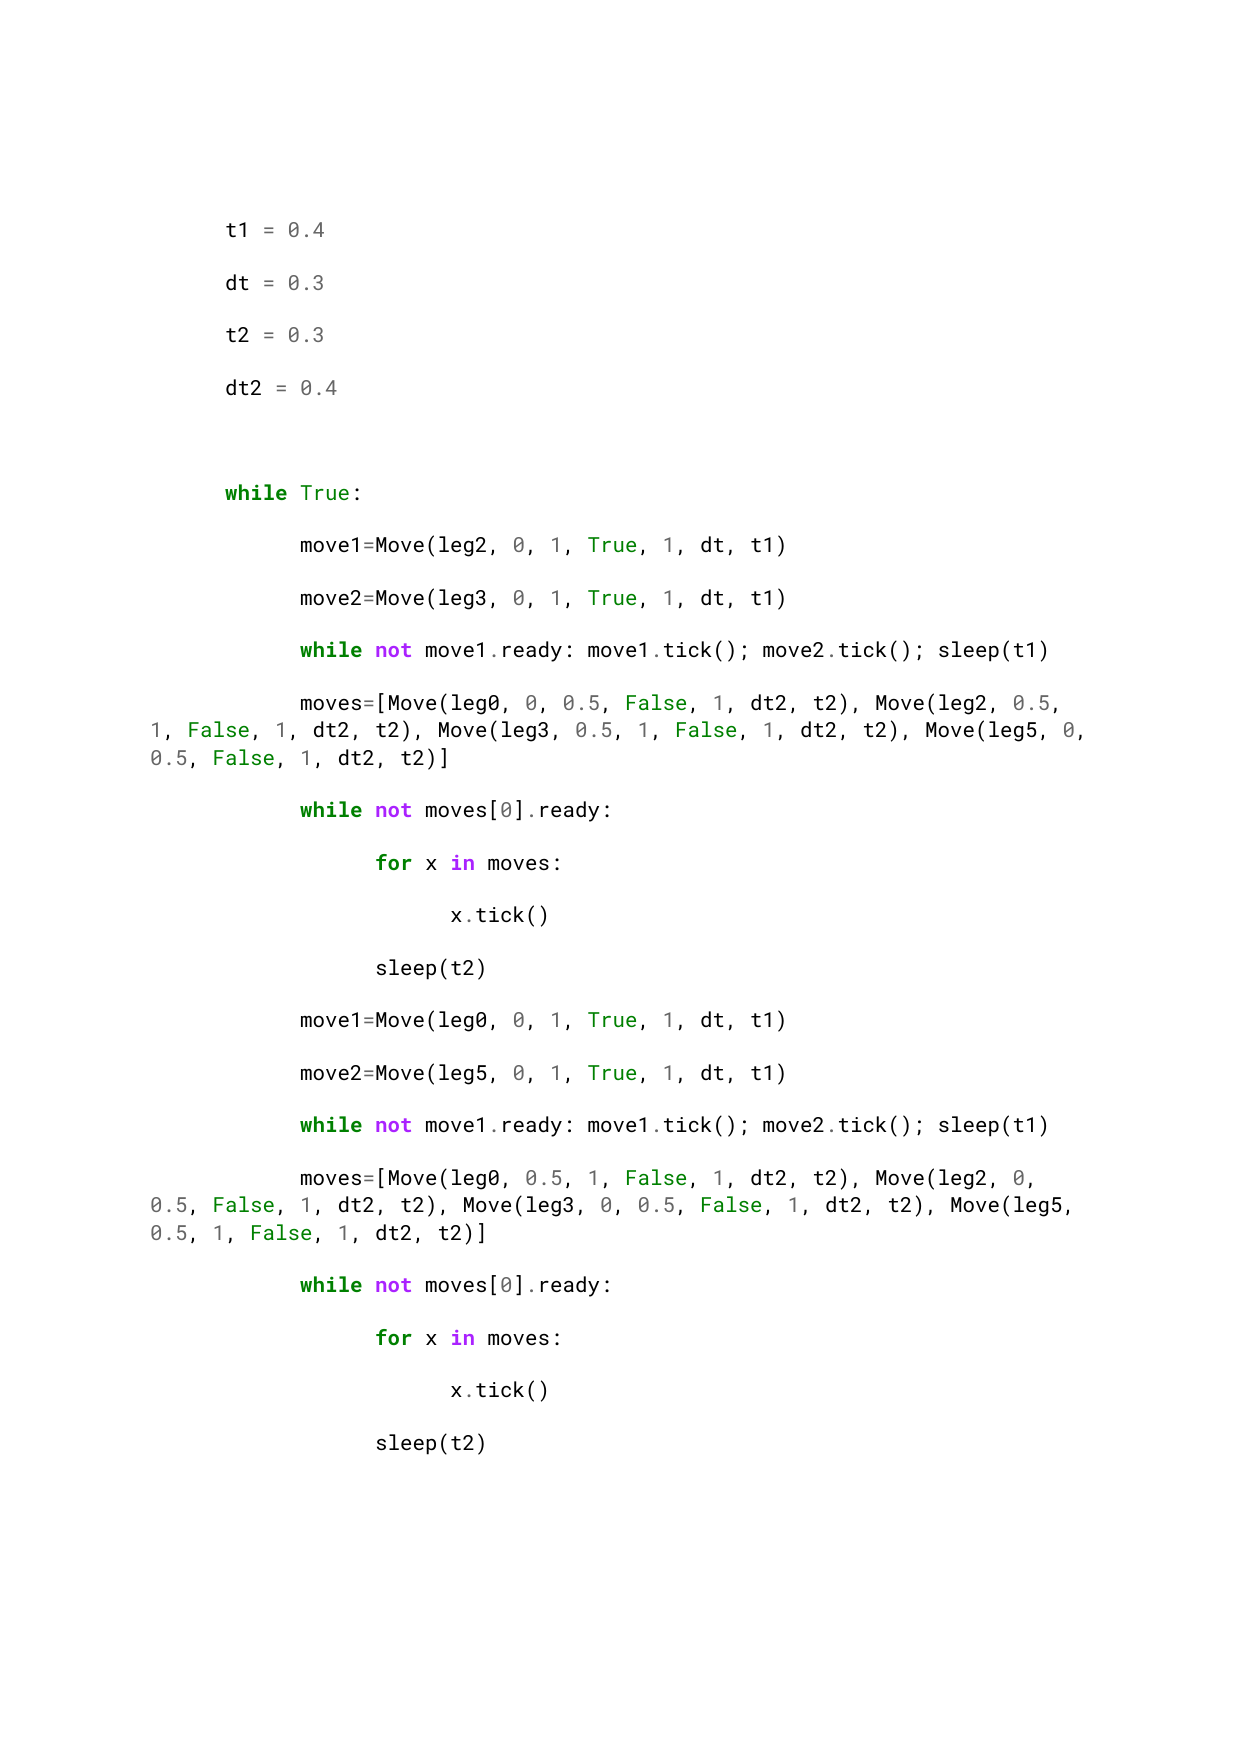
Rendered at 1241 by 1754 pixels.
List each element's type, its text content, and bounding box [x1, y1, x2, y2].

text while True: [150, 478, 1090, 506]
text sleep(t2) [150, 953, 1090, 981]
text for x in moves: [150, 848, 1090, 876]
text move2=Move(leg5, 0, 1, True, 1, dt, t1) [150, 1058, 1090, 1086]
text while not move1.ready: move1.tick(); move2.tick(); sleep(t1) [150, 636, 1090, 663]
text x.tick() [150, 901, 1090, 928]
text while not moves[0].ready: [150, 796, 1090, 823]
text dt2 = 0.4 [150, 373, 1090, 401]
text dt = 0.3 [150, 268, 1090, 296]
text move2=Move(leg3, 0, 1, True, 1, dt, t1) [150, 583, 1090, 611]
text move1=Move(leg2, 0, 1, True, 1, dt, t1) [150, 531, 1090, 558]
text moves=[Move(leg0, 0, 0.5, False, 1, dt2, t2), Move(leg2, 0.5, 1, False, 1, dt2, t2), Move(leg3, 0.5, 1, False, 1, dt2, t2), Move(leg5, 0, 0.5, False, 1, dt2, t2)] [150, 688, 1090, 771]
text for x in moves: [150, 1323, 1090, 1351]
text sleep(t2) [150, 1428, 1090, 1456]
text x.tick() [150, 1376, 1090, 1403]
text t2 = 0.3 [150, 321, 1090, 348]
text moves=[Move(leg0, 0.5, 1, False, 1, dt2, t2), Move(leg2, 0, 0.5, False, 1, dt2, t2), Move(leg3, 0, 0.5, False, 1, dt2, t2), Move(leg5, 0.5, 1, False, 1, dt2, t2)] [150, 1163, 1090, 1246]
text move1=Move(leg0, 0, 1, True, 1, dt, t1) [150, 1006, 1090, 1033]
text while not moves[0].ready: [150, 1271, 1090, 1298]
text t1 = 0.4 [150, 216, 1090, 243]
text while not move1.ready: move1.tick(); move2.tick(); sleep(t1) [150, 1111, 1090, 1138]
